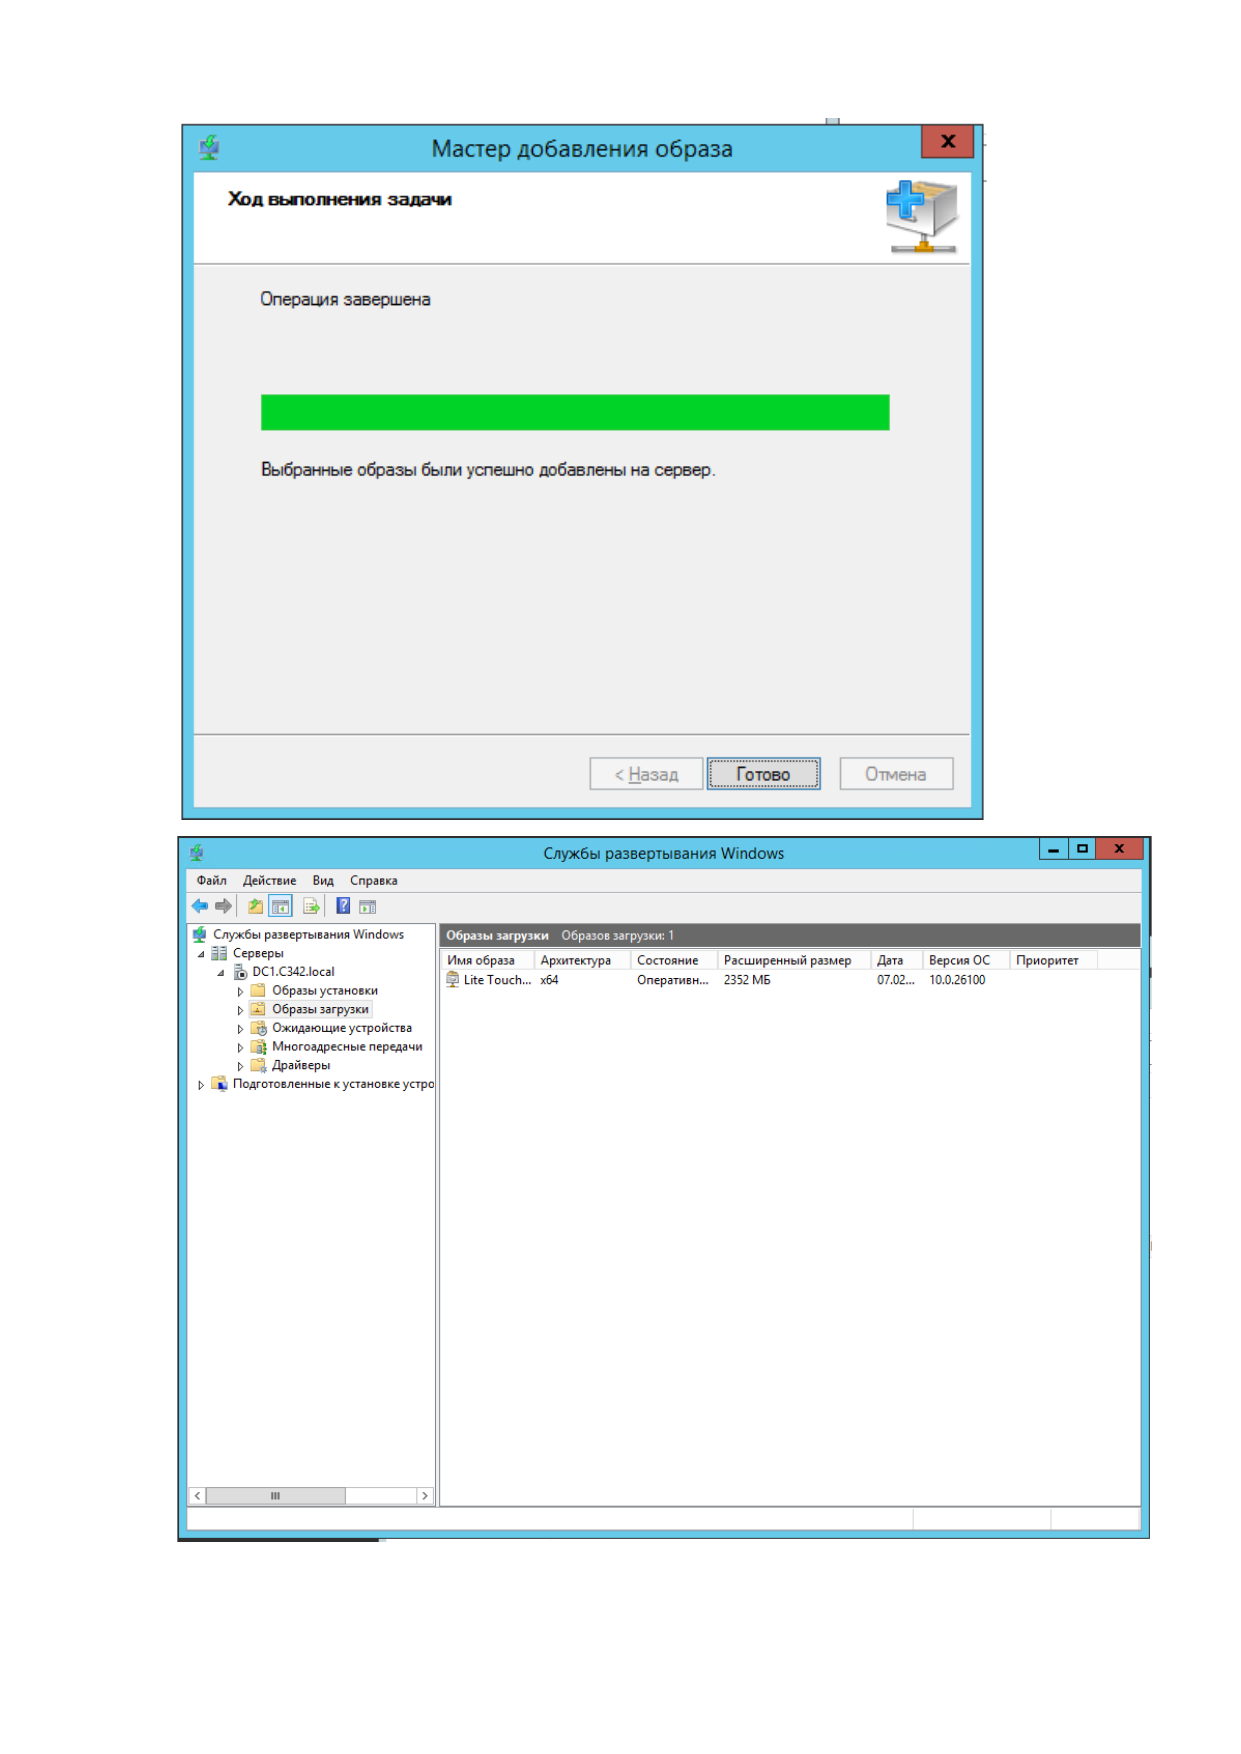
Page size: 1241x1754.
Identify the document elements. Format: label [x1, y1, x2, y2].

picture [177, 118, 987, 820]
picture [177, 836, 1152, 1542]
